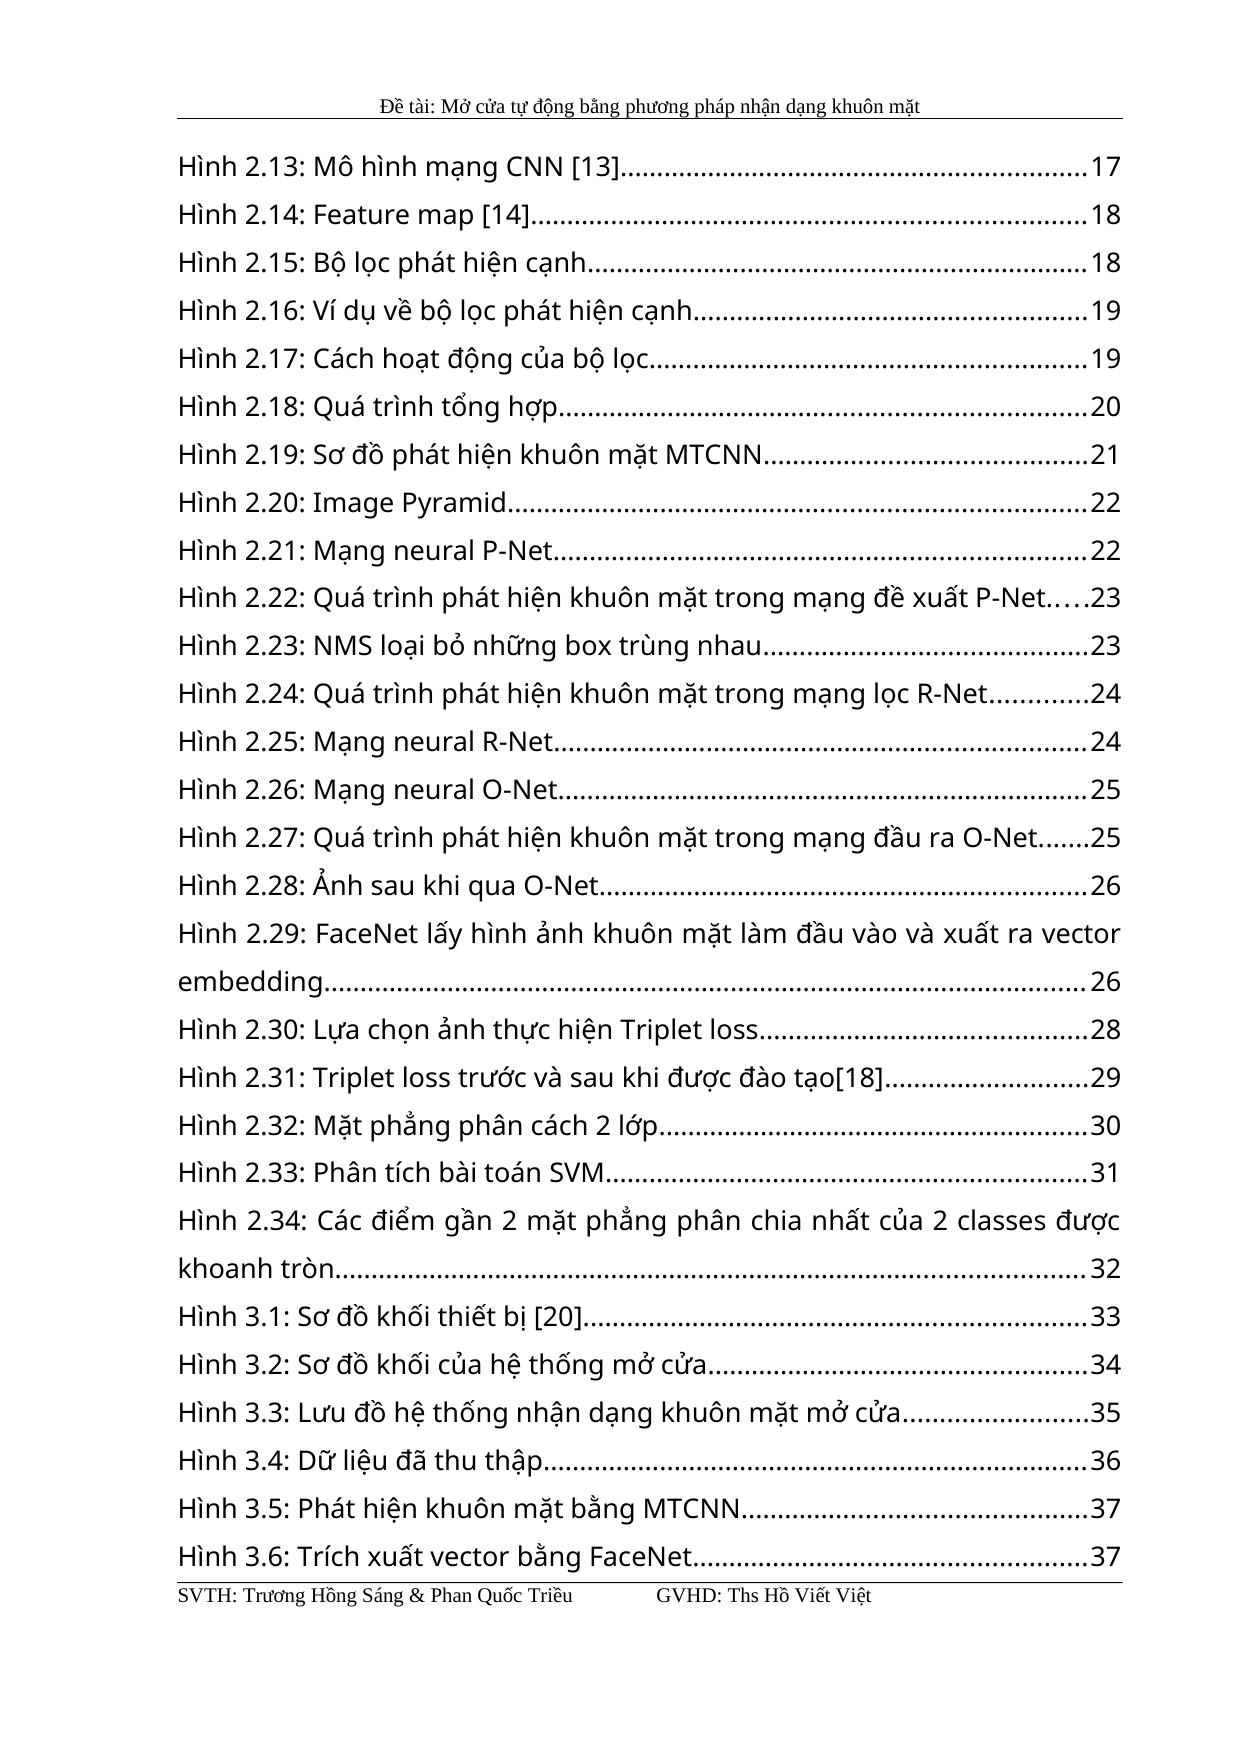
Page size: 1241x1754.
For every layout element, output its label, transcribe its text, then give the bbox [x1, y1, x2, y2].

text Hình 3.2: Sơ đồ khối của hệ thống mở cửa 34 [177, 1346, 1122, 1382]
text Hình 2.24: Quá trình phát hiện khuôn mặt trong mạng lọc R-Net 24 [177, 675, 1122, 712]
text Hình 2.16: Ví dụ về bộ lọc phát hiện cạnh 19 [177, 291, 1122, 328]
text Hình 2.30: Lựa chọn ảnh thực hiện Triplet loss 28 [177, 1010, 1122, 1047]
text Hình 2.22: Quá trình phát hiện khuôn mặt trong mạng đề xuất P-Net. 23 [177, 579, 1122, 616]
text Hình 2.31: Triplet loss trước và sau khi được đào tạo[18] 29 [177, 1058, 1122, 1095]
text Hình 2.13: Mô hình mạng CNN [13] 17 [177, 148, 1122, 184]
text Hình 2.15: Bộ lọc phát hiện cạnh 18 [177, 243, 1122, 280]
text Hình 3.6: Trích xuất vector bằng FaceNet 37 [177, 1537, 1122, 1574]
text Hình 2.20: Image Pyramid 22 [177, 483, 1122, 520]
text Hình 2.28: Ảnh sau khi qua O-Net 26 [177, 866, 1122, 903]
text Hình 3.5: Phát hiện khuôn mặt bằng MTCNN 37 [177, 1489, 1122, 1526]
text Hình 2.14: Feature map [14] 18 [177, 196, 1122, 232]
text Hình 2.29: FaceNet lấy hình ảnh khuôn mặt làm đầu vào và xuất ra vector embedding 26 [177, 914, 1122, 999]
text Hình 2.27: Quá trình phát hiện khuôn mặt trong mạng đầu ra O-Net. 25 [177, 818, 1122, 855]
text Hình 2.33: Phân tích bài toán SVM 31 [177, 1154, 1122, 1191]
text Hình 2.26: Mạng neural O-Net 25 [177, 771, 1122, 807]
text Hình 2.17: Cách hoạt động của bộ lọc 19 [177, 339, 1122, 376]
text Hình 2.32: Mặt phẳng phân cách 2 lớp 30 [177, 1106, 1122, 1143]
text Hình 3.4: Dữ liệu đã thu thập 36 [177, 1441, 1122, 1478]
text Hình 2.21: Mạng neural P-Net 22 [177, 531, 1122, 568]
text Hình 2.18: Quá trình tổng hợp 20 [177, 387, 1122, 424]
text Hình 2.25: Mạng neural R-Net 24 [177, 723, 1122, 759]
text Hình 2.19: Sơ đồ phát hiện khuôn mặt MTCNN 21 [177, 435, 1122, 472]
text Hình 2.34: Các điểm gần 2 mặt phẳng phân chia nhất của 2 classes được khoanh tròn 32 [177, 1202, 1122, 1287]
text Hình 3.1: Sơ đồ khối thiết bị [20]. 33 [177, 1298, 1122, 1334]
text Hình 2.23: NMS loại bỏ những box trùng nhau 23 [177, 627, 1122, 664]
text Hình 3.3: Lưu đồ hệ thống nhận dạng khuôn mặt mở cửa 35 [177, 1393, 1122, 1430]
